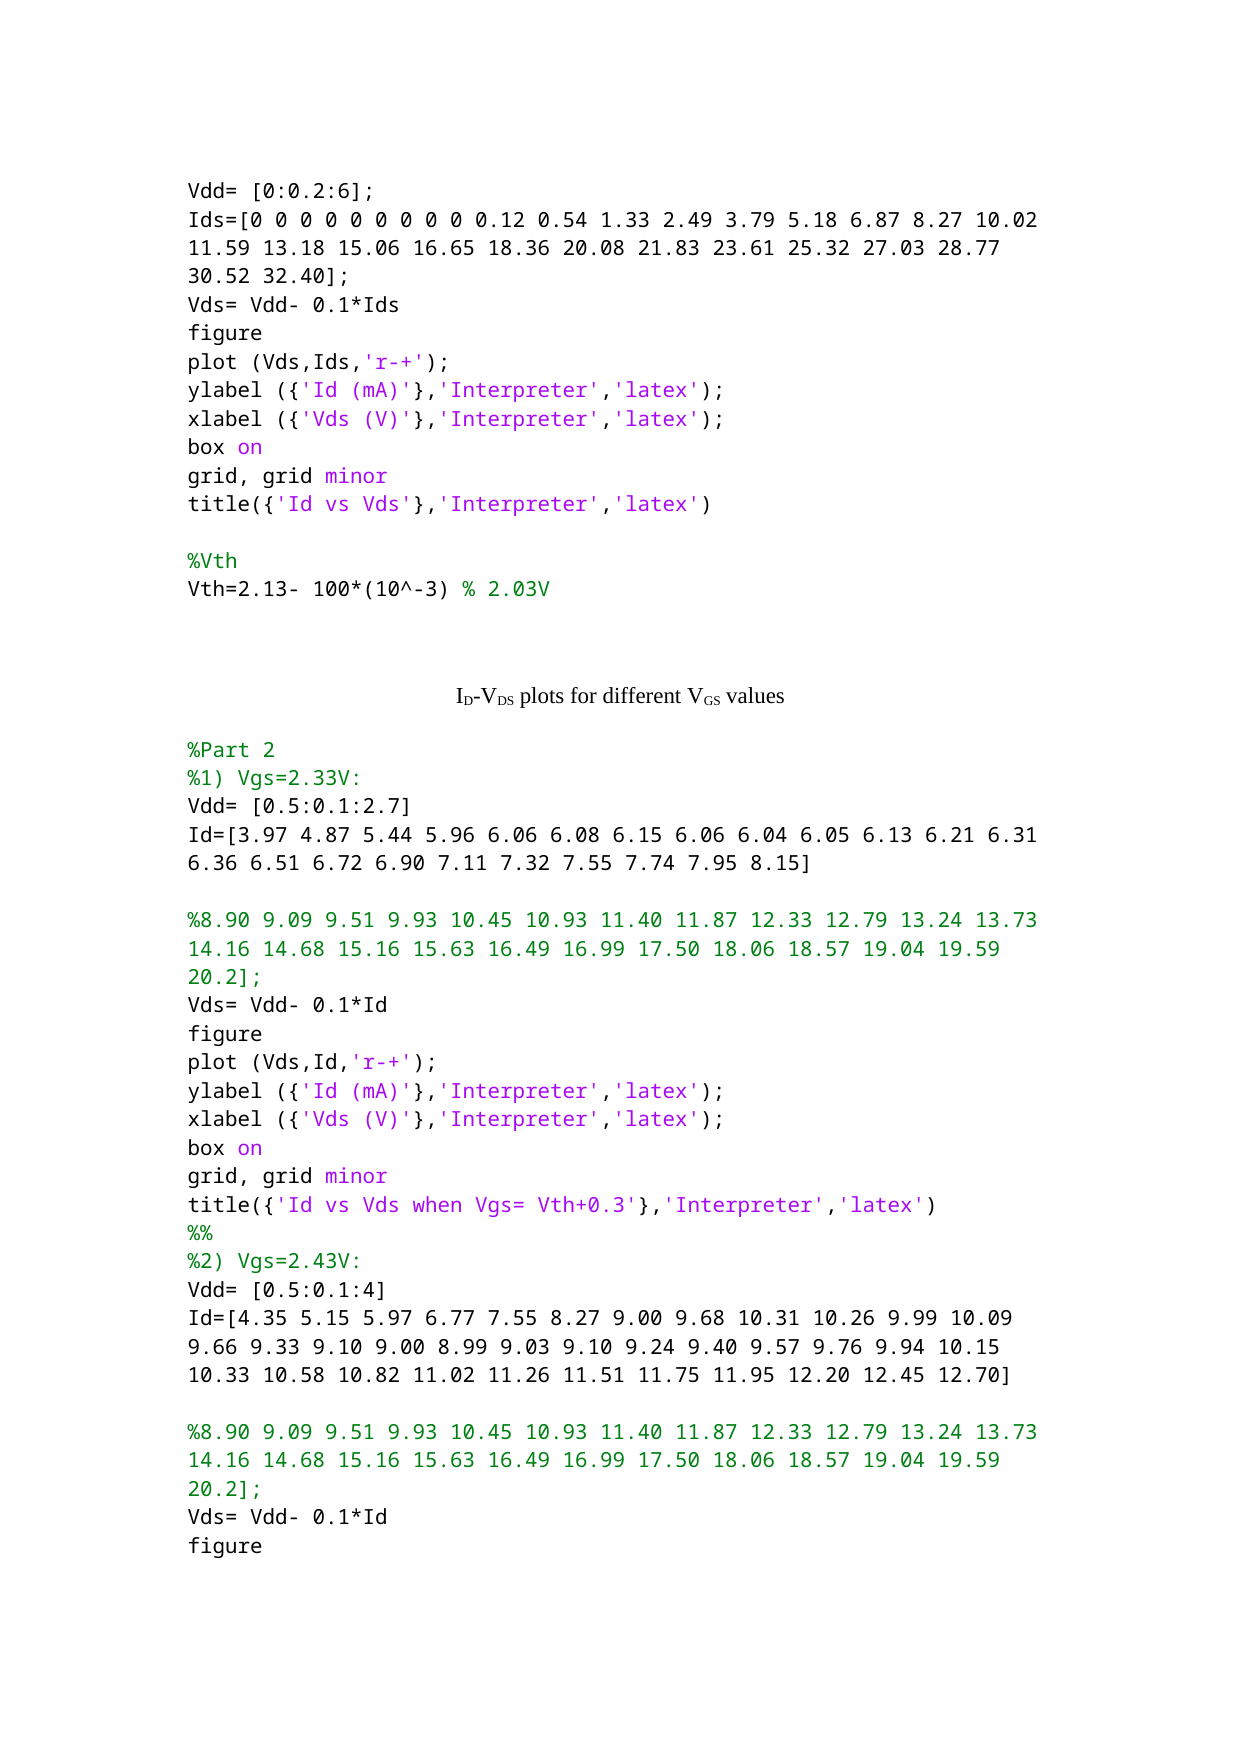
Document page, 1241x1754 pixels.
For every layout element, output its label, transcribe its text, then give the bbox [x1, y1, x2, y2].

text box on [187, 432, 1053, 461]
text Id=[3.97 4.87 5.44 5.96 6.06 6.08 6.15 6.06 6.04 6.05 6.13 6.21 6.31 6.36 6.51 6.72 6.90 7.11 7.32 7.55 7.74 7.95 8.15] [187, 820, 1053, 877]
text grid, grid minor [187, 1161, 1053, 1190]
list ID-VDS plots for different VGS values [187, 682, 1053, 708]
text title({'Id vs Vds'},'Interpreter','latex') [187, 489, 1053, 518]
text %1) Vgs=2.33V: [187, 763, 1053, 792]
text %Part 2 [187, 735, 1053, 763]
text plot (Vds,Ids,'r-+'); [187, 347, 1053, 375]
text %Vth [187, 546, 1053, 574]
text Vds= Vdd- 0.1*Ids [187, 290, 1053, 318]
text xlabel ({'Vds (V)'},'Interpreter','latex'); [187, 404, 1053, 432]
text Vds= Vdd- 0.1*Id [187, 1502, 1053, 1531]
text ylabel ({'Id (mA)'},'Interpreter','latex'); [187, 1076, 1053, 1104]
text xlabel ({'Vds (V)'},'Interpreter','latex'); [187, 1104, 1053, 1133]
text plot (Vds,Id,'r-+'); [187, 1047, 1053, 1076]
text figure [187, 1019, 1053, 1047]
text grid, grid minor [187, 461, 1053, 489]
text box on [187, 1133, 1053, 1161]
text Vdd= [0.5:0.1:4] [187, 1275, 1053, 1303]
text %% [187, 1218, 1053, 1247]
text Vdd= [0.5:0.1:2.7] [187, 792, 1053, 820]
text Vds= Vdd- 0.1*Id [187, 991, 1053, 1019]
text Ids=[0 0 0 0 0 0 0 0 0 0.12 0.54 1.33 2.49 3.79 5.18 6.87 8.27 10.02 11.59 13.18 15.06 16.65 18.36 20.08 21.83 23.61 25.32 27.03 28.77 30.52 32.40]; [187, 205, 1053, 290]
text Id=[4.35 5.15 5.97 6.77 7.55 8.27 9.00 9.68 10.31 10.26 9.99 10.09 9.66 9.33 9.10 9.00 8.99 9.03 9.10 9.24 9.40 9.57 9.76 9.94 10.15 10.33 10.58 10.82 11.02 11.26 11.51 11.75 11.95 12.20 12.45 12.70] [187, 1303, 1053, 1389]
text title({'Id vs Vds when Vgs= Vth+0.3'},'Interpreter','latex') [187, 1190, 1053, 1218]
text Vdd= [0:0.2:6]; [187, 176, 1053, 205]
text %8.90 9.09 9.51 9.93 10.45 10.93 11.40 11.87 12.33 12.79 13.24 13.73 14.16 14.68 15.16 15.63 16.49 16.99 17.50 18.06 18.57 19.04 19.59 20.2]; [187, 1417, 1053, 1502]
text ylabel ({'Id (mA)'},'Interpreter','latex'); [187, 375, 1053, 404]
text Vth=2.13- 100*(10^-3) % 2.03V [187, 574, 1053, 603]
text %8.90 9.09 9.51 9.93 10.45 10.93 11.40 11.87 12.33 12.79 13.24 13.73 14.16 14.68 15.16 15.63 16.49 16.99 17.50 18.06 18.57 19.04 19.59 20.2]; [187, 905, 1053, 991]
text %2) Vgs=2.43V: [187, 1247, 1053, 1275]
text figure [187, 1531, 1053, 1559]
text figure [187, 318, 1053, 347]
